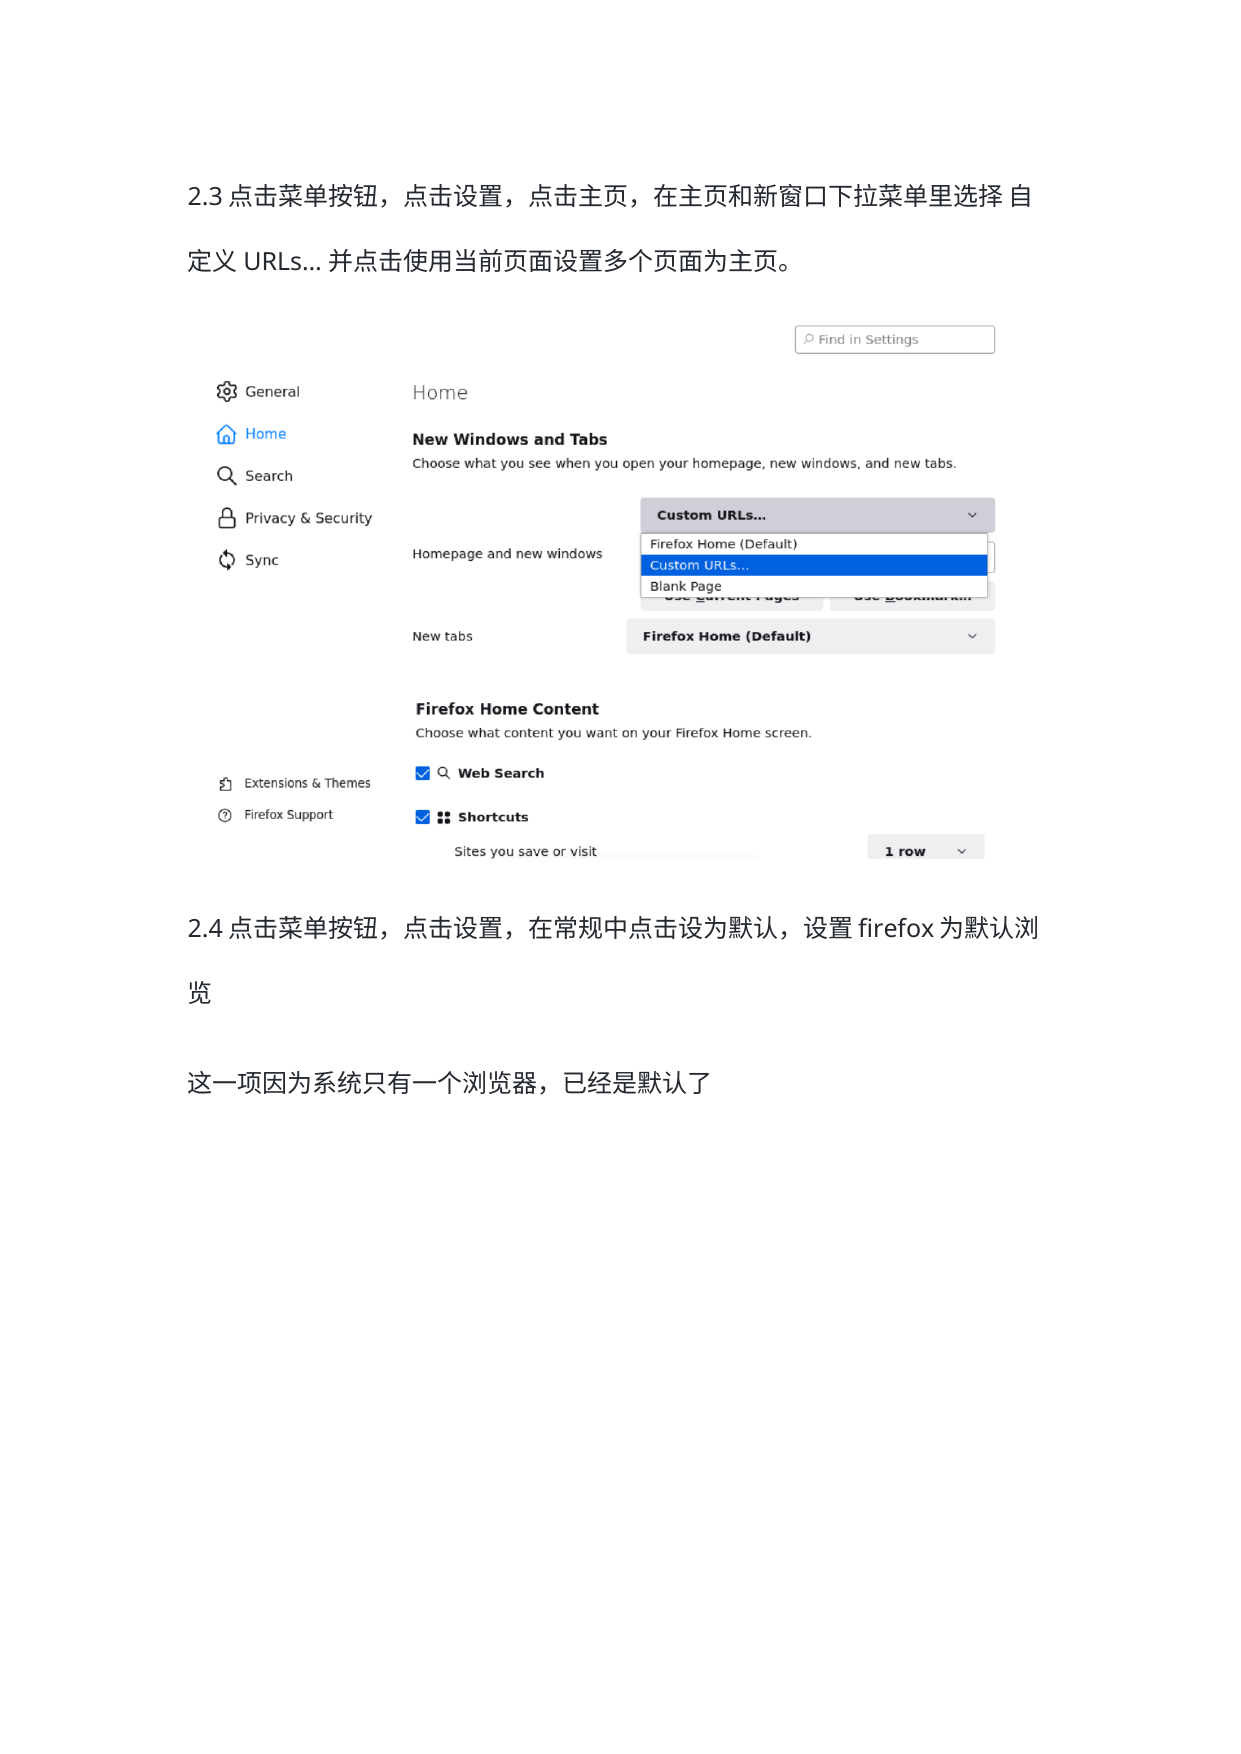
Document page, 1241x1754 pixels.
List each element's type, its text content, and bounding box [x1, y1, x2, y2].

text 2.4点击菜单按钮，点击设置，在常规中点击设为默认，设置firefox为默认浏览 [187, 894, 1053, 1024]
text 这一项因为系统只有一个浏览器，已经是默认了 [187, 1049, 1053, 1114]
text 2.3点击菜单按钮，点击设置，点击主页，在主页和新窗口下拉菜单里选择 自定义 URLs… 并点击使用当前页面设置多个页面为主页。 [187, 162, 1053, 292]
picture [187, 317, 1053, 859]
